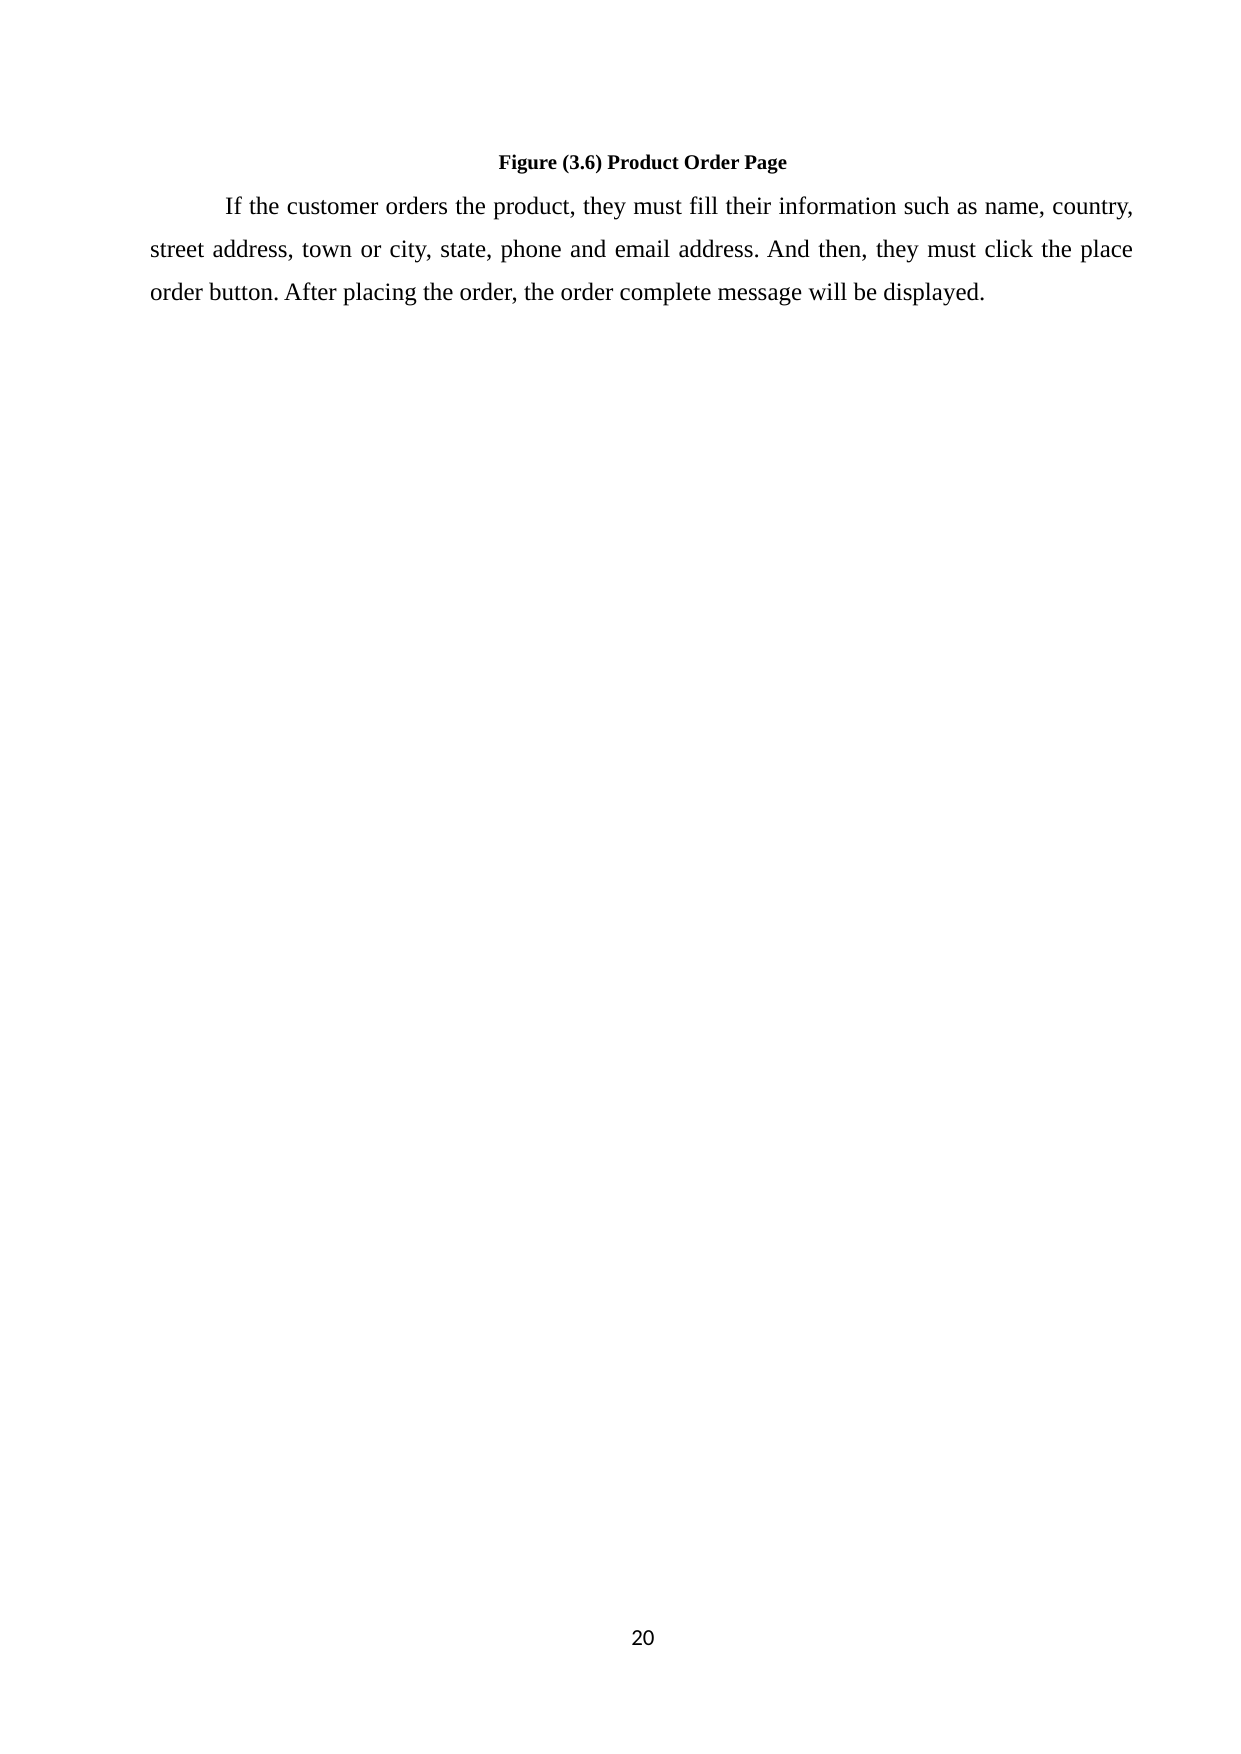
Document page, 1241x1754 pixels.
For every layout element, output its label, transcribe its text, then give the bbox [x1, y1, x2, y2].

text If the customer orders the product, they must fill their information such as name, country, street address, town or city, state, phone and email address. And then, they must click the place order button. After placing the order, the order complete message will be displayed. [150, 191, 1135, 306]
text Figure (3.6) Product Order Page [150, 150, 1135, 174]
